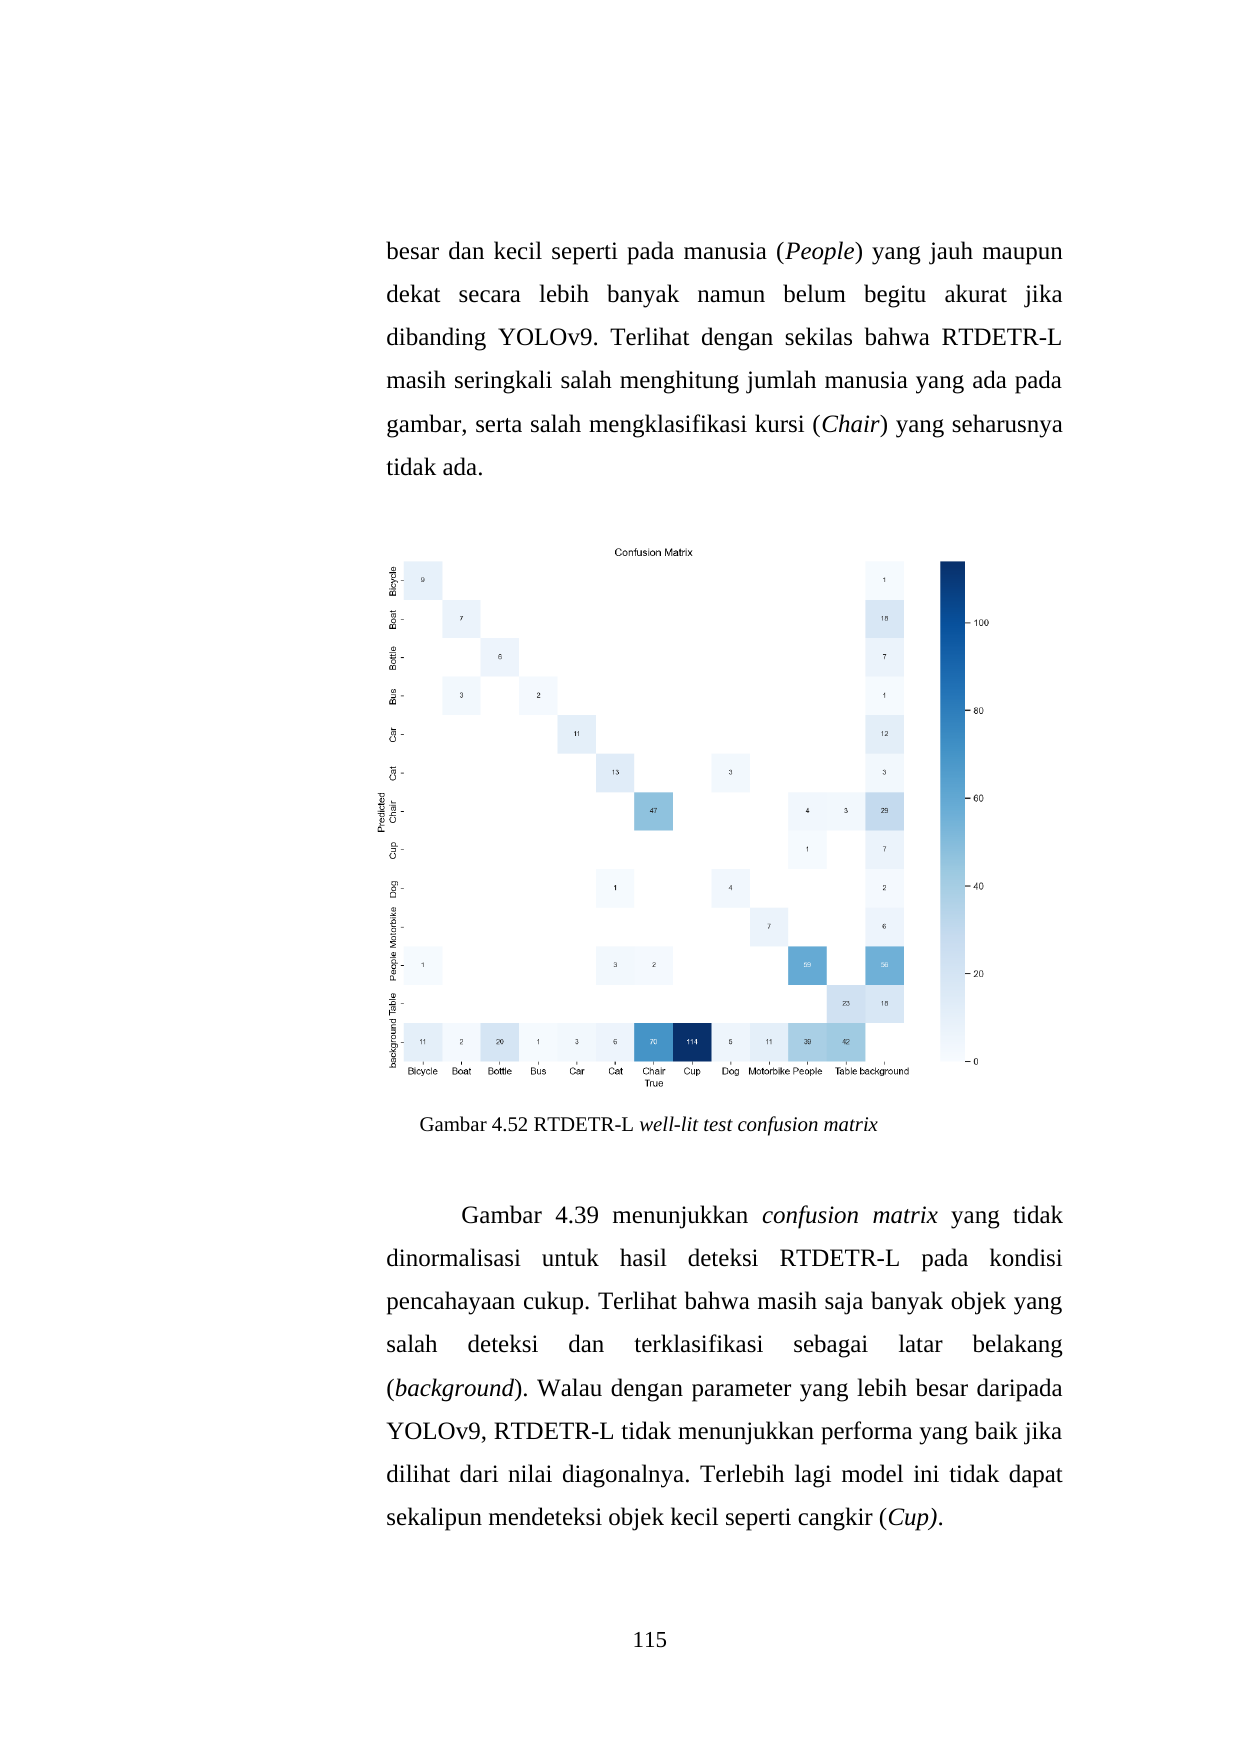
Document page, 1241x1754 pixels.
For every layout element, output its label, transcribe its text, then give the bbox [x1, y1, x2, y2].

text Gambar 4.39 menunjukkan confusion matrix yang tidak dinormalisasi untuk hasil deteksi RTDETR-L pada kondisi pencahayaan cukup. Terlihat bahwa masih saja banyak objek yang salah deteksi dan terklasifikasi sebagai latar belakang (background). Walau dengan parameter yang lebih besar daripada YOLOv9, RTDETR-L tidak menunjukkan performa yang baik jika dilihat dari nilai diagonalnya. Terlebih lagi model ini tidak dapat sekalipun mendeteksi objek kecil seperti cangkir (Cup). [386, 1200, 1063, 1531]
text Gambar .39 RTDETR-L well-lit test confusion matrix [236, 1112, 1063, 1136]
picture [311, 538, 1060, 1099]
